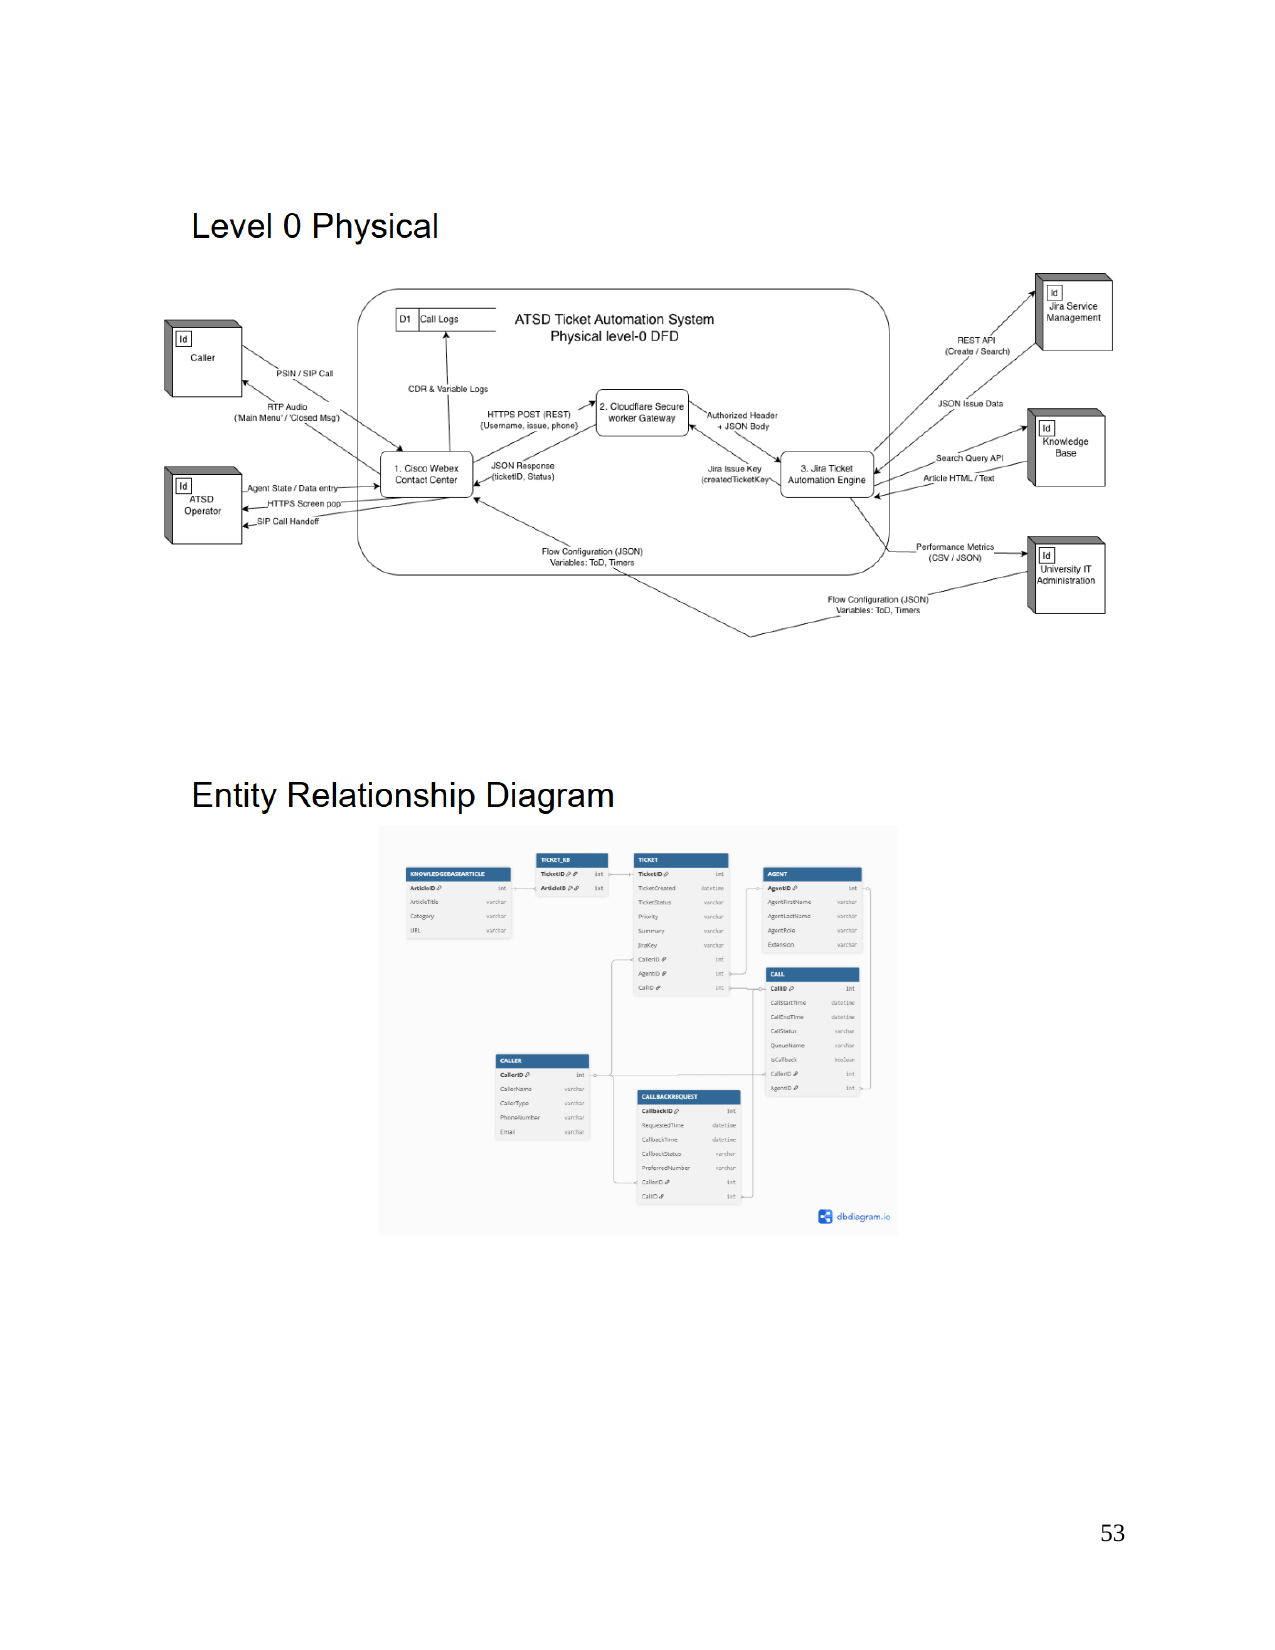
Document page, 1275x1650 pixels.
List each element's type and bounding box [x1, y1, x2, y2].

picture [150, 716, 1125, 1267]
picture [150, 150, 1125, 688]
